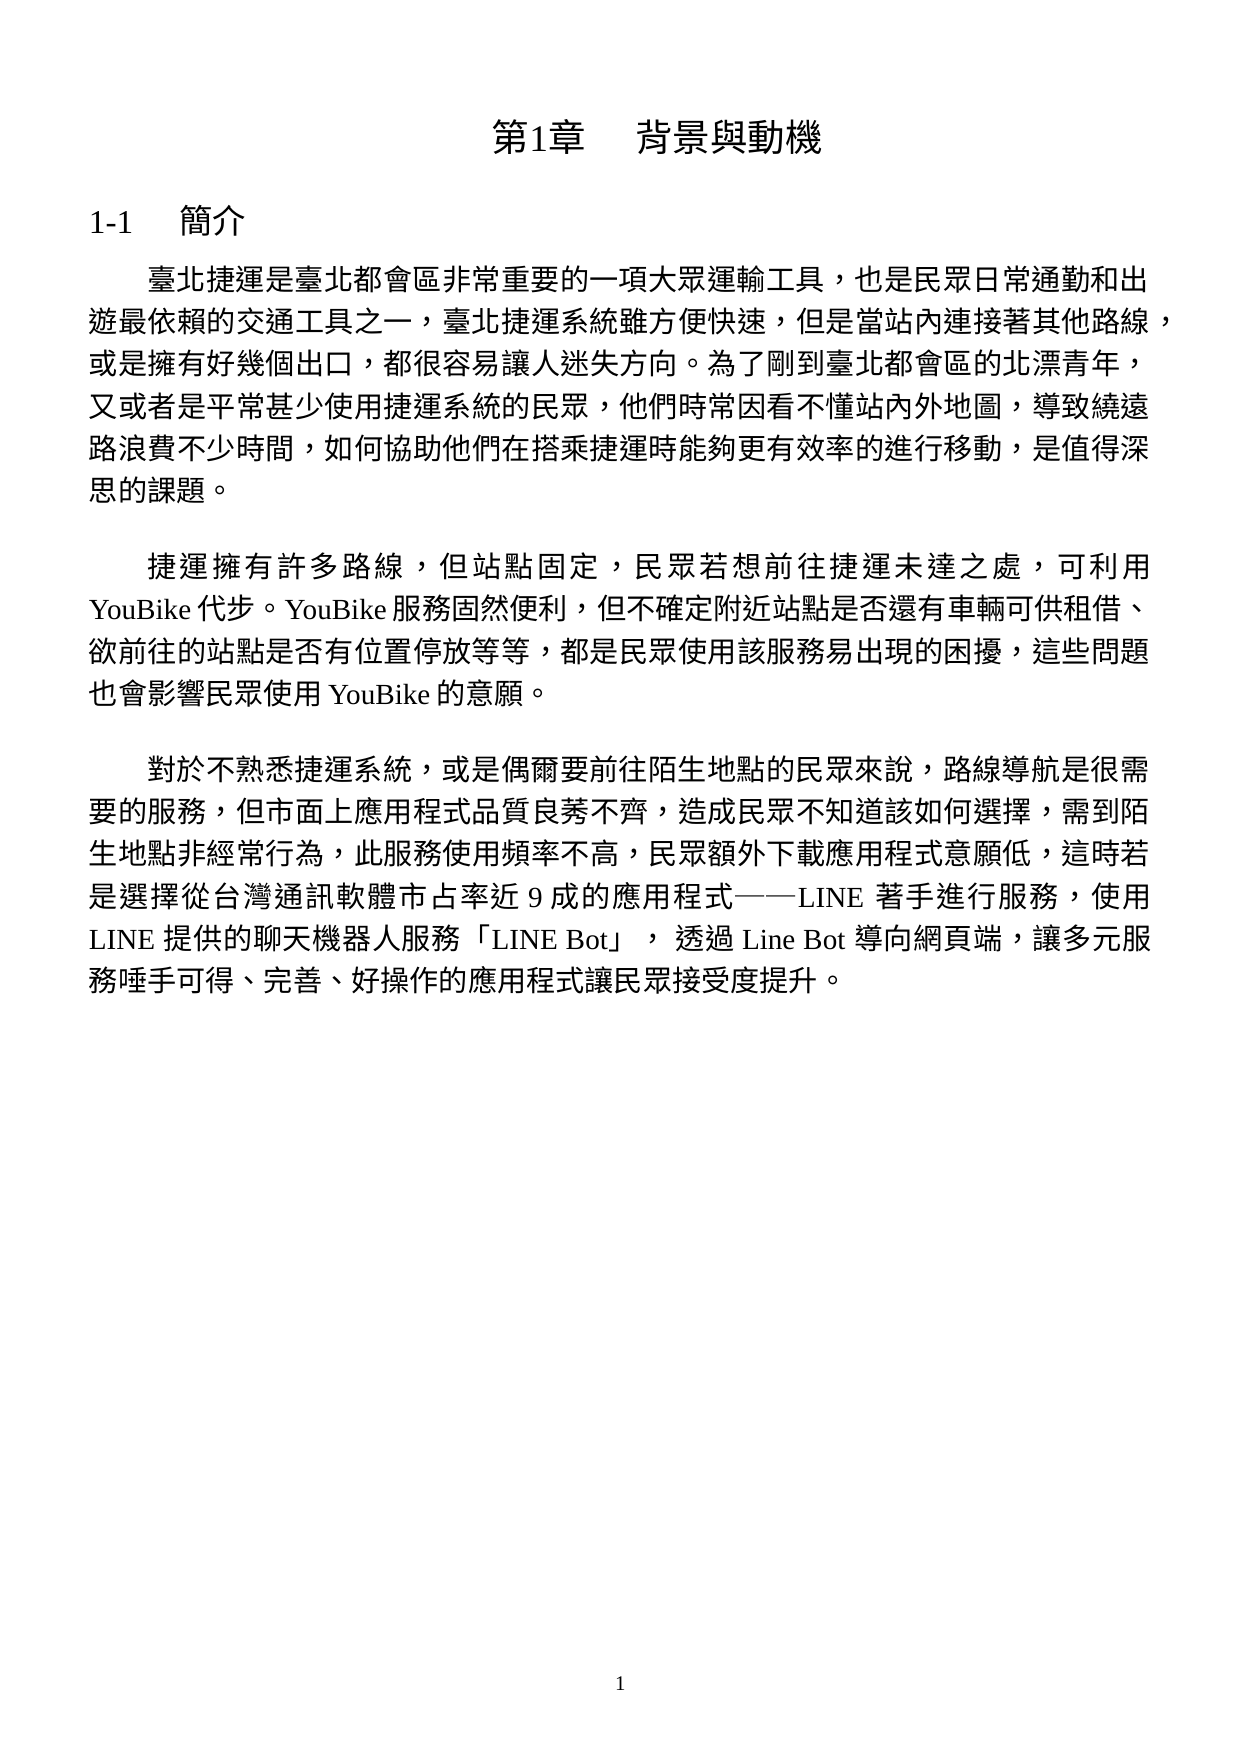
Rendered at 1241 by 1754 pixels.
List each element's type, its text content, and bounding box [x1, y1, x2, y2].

text 對於不熟悉捷運系統，或是偶爾要前往陌生地點的民眾來說，路線導航是很需要的服務，但市面上應用程式品質良莠不齊，造成民眾不知道該如何選擇，需到陌生地點非經常行為，此服務使用頻率不高，民眾額外下載應用程式意願低，這時若是選擇從台灣通訊軟體市占率近9成的應用程式──LINE 著手進行服務，使用 LINE 提供的聊天機器人服務「LINE Bot」， 透過 Line Bot 導向網頁端，讓多元服務唾手可得、完善、好操作的應用程式讓民眾接受度提升。 [89, 746, 1152, 1000]
subtitle 簡介 [89, 181, 1152, 256]
subtitle 背景與動機 [162, 108, 1152, 162]
text 臺北捷運是臺北都會區非常重要的一項大眾運輸工具，也是民眾日常通勤和出遊最依賴的交通工具之一，臺北捷運系統雖方便快速，但是當站內連接著其他路線，或是擁有好幾個出口，都很容易讓人迷失方向。為了剛到臺北都會區的北漂青年，又或者是平常甚少使用捷運系統的民眾，他們時常因看不懂站內外地圖，導致繞遠路浪費不少時間，如何協助他們在搭乘捷運時能夠更有效率的進行移動，是值得深思的課題。 [89, 256, 1152, 510]
text 捷運擁有許多路線，但站點固定，民眾若想前往捷運未達之處，可利用YouBike代步。YouBike服務固然便利，但不確定附近站點是否還有車輛可供租借、欲前往的站點是否有位置停放等等，都是民眾使用該服務易出現的困擾，這些問題也會影響民眾使用YouBike的意願。 [89, 543, 1152, 713]
